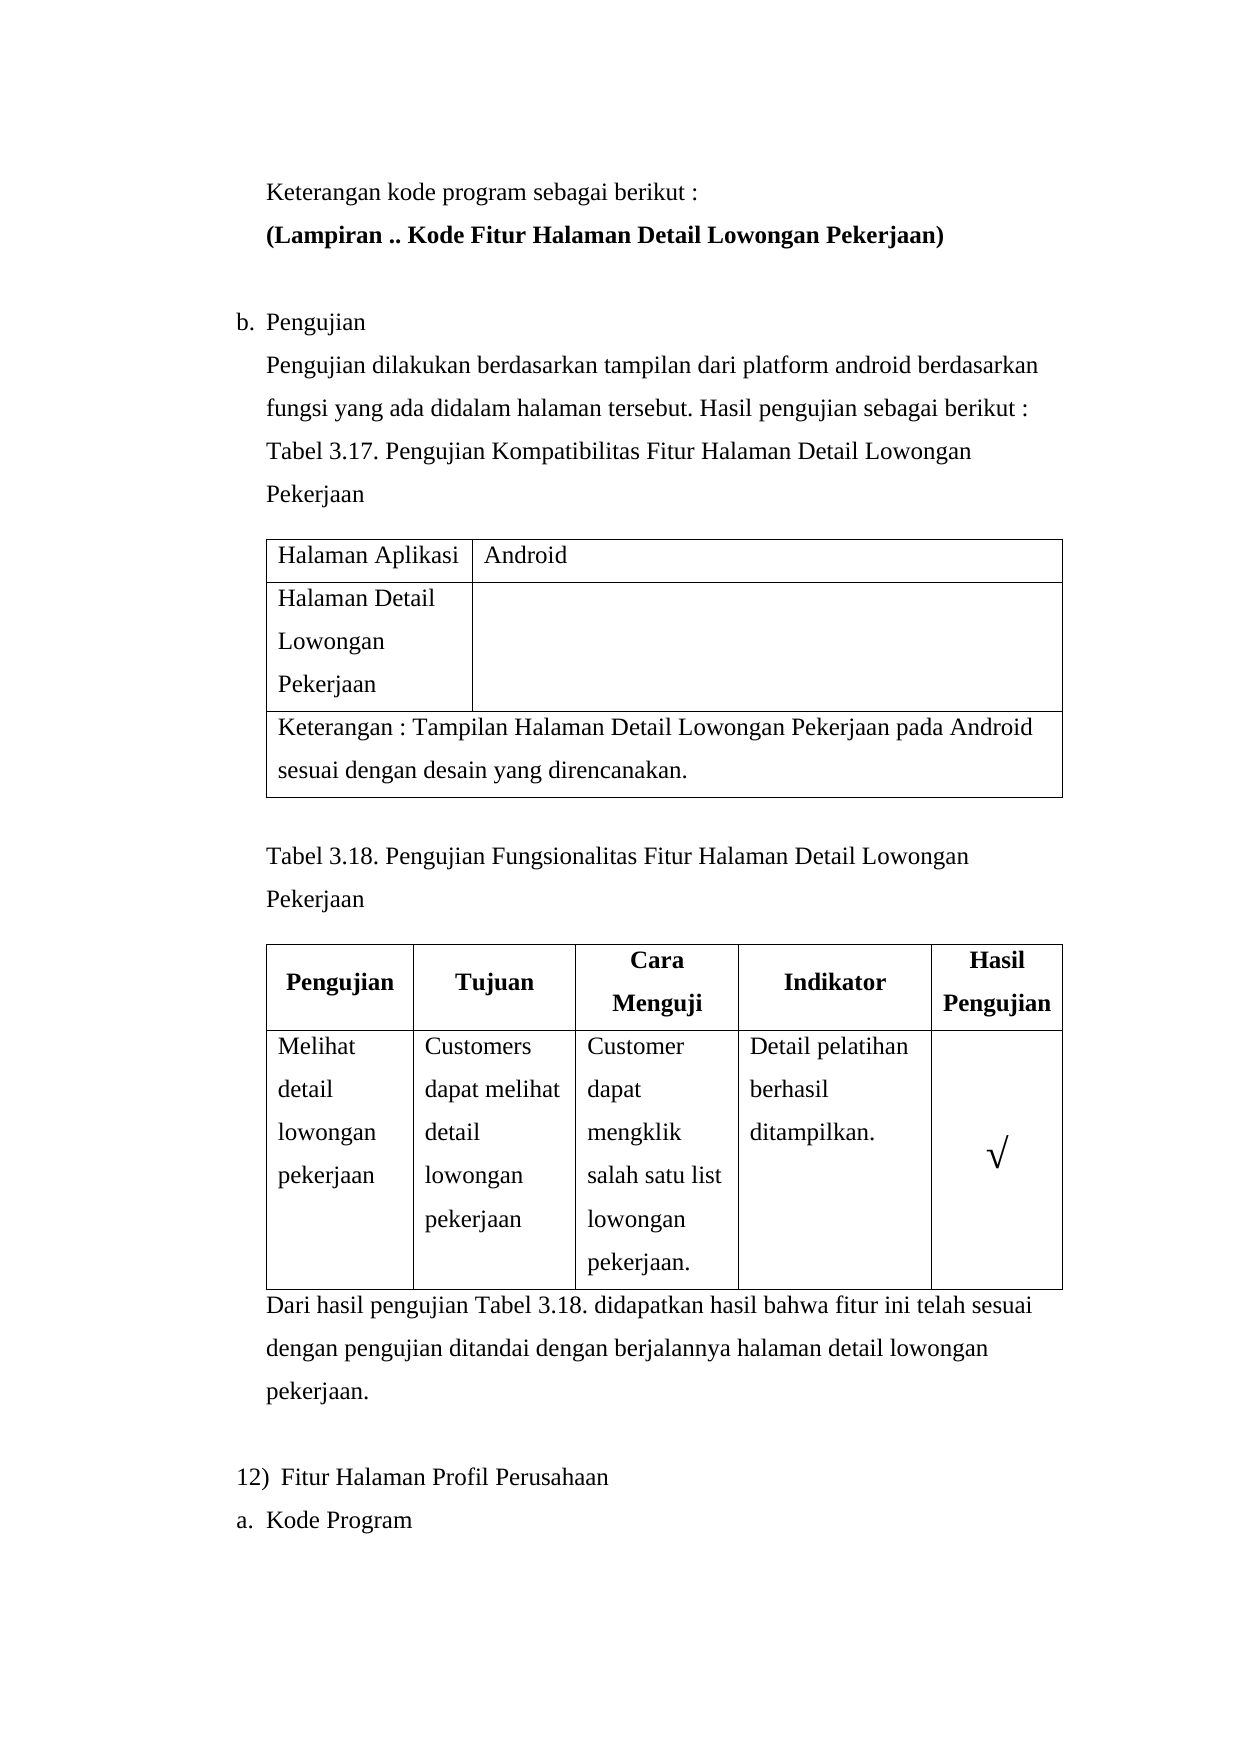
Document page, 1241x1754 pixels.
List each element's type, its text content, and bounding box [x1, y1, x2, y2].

list Tabel 3.17. Pengujian Kompatibilitas Fitur Halaman Detail Lowongan Pekerjaan [266, 436, 1063, 508]
table_header Hasil Pengujian [932, 945, 1062, 1030]
table_cell Customers dapat melihat detail lowongan pekerjaan [414, 1031, 575, 1289]
list Keterangan kode program sebagai berikut : [266, 177, 1063, 206]
table_header Pengujian [267, 945, 413, 1030]
table_cell Keterangan : Tampilan Halaman Detail Lowongan Pekerjaan pada Android sesuai dengan desain yang direncanakan. [267, 712, 1062, 797]
table_header Halaman Aplikasi [267, 540, 472, 582]
table_header Indikator [739, 945, 931, 1030]
list Fitur Halaman Profil Perusahaan [236, 1462, 1063, 1491]
list Pengujian [236, 307, 1063, 335]
list Pengujian dilakukan berdasarkan tampilan dari platform android berdasarkan fungsi yang ada didalam halaman tersebut. Hasil pengujian sebagai berikut : [266, 350, 1063, 422]
list Tabel 3.18. Pengujian Fungsionalitas Fitur Halaman Detail Lowongan Pekerjaan [266, 841, 1063, 913]
list Kode Program [236, 1505, 1063, 1534]
table_cell Halaman Detail Lowongan Pekerjaan [267, 583, 472, 711]
table_header Android [473, 540, 1062, 582]
table_cell Customer dapat mengklik salah satu list lowongan pekerjaan. [576, 1031, 738, 1289]
table_cell Melihat detail lowongan pekerjaan [267, 1031, 413, 1289]
list (Lampiran .. Kode Fitur Halaman Detail Lowongan Pekerjaan) [266, 220, 1063, 249]
table_header Cara Menguji [576, 945, 738, 1030]
table_cell [473, 583, 1062, 711]
list Dari hasil pengujian Tabel 3.18. didapatkan hasil bahwa fitur ini telah sesuai dengan pengujian ditandai dengan berjalannya halaman detail lowongan pekerjaan. [266, 1290, 1063, 1405]
table_header Tujuan [414, 945, 575, 1030]
table_cell Detail pelatihan berhasil ditampilkan. [739, 1031, 931, 1289]
table_cell √ [932, 1031, 1062, 1289]
